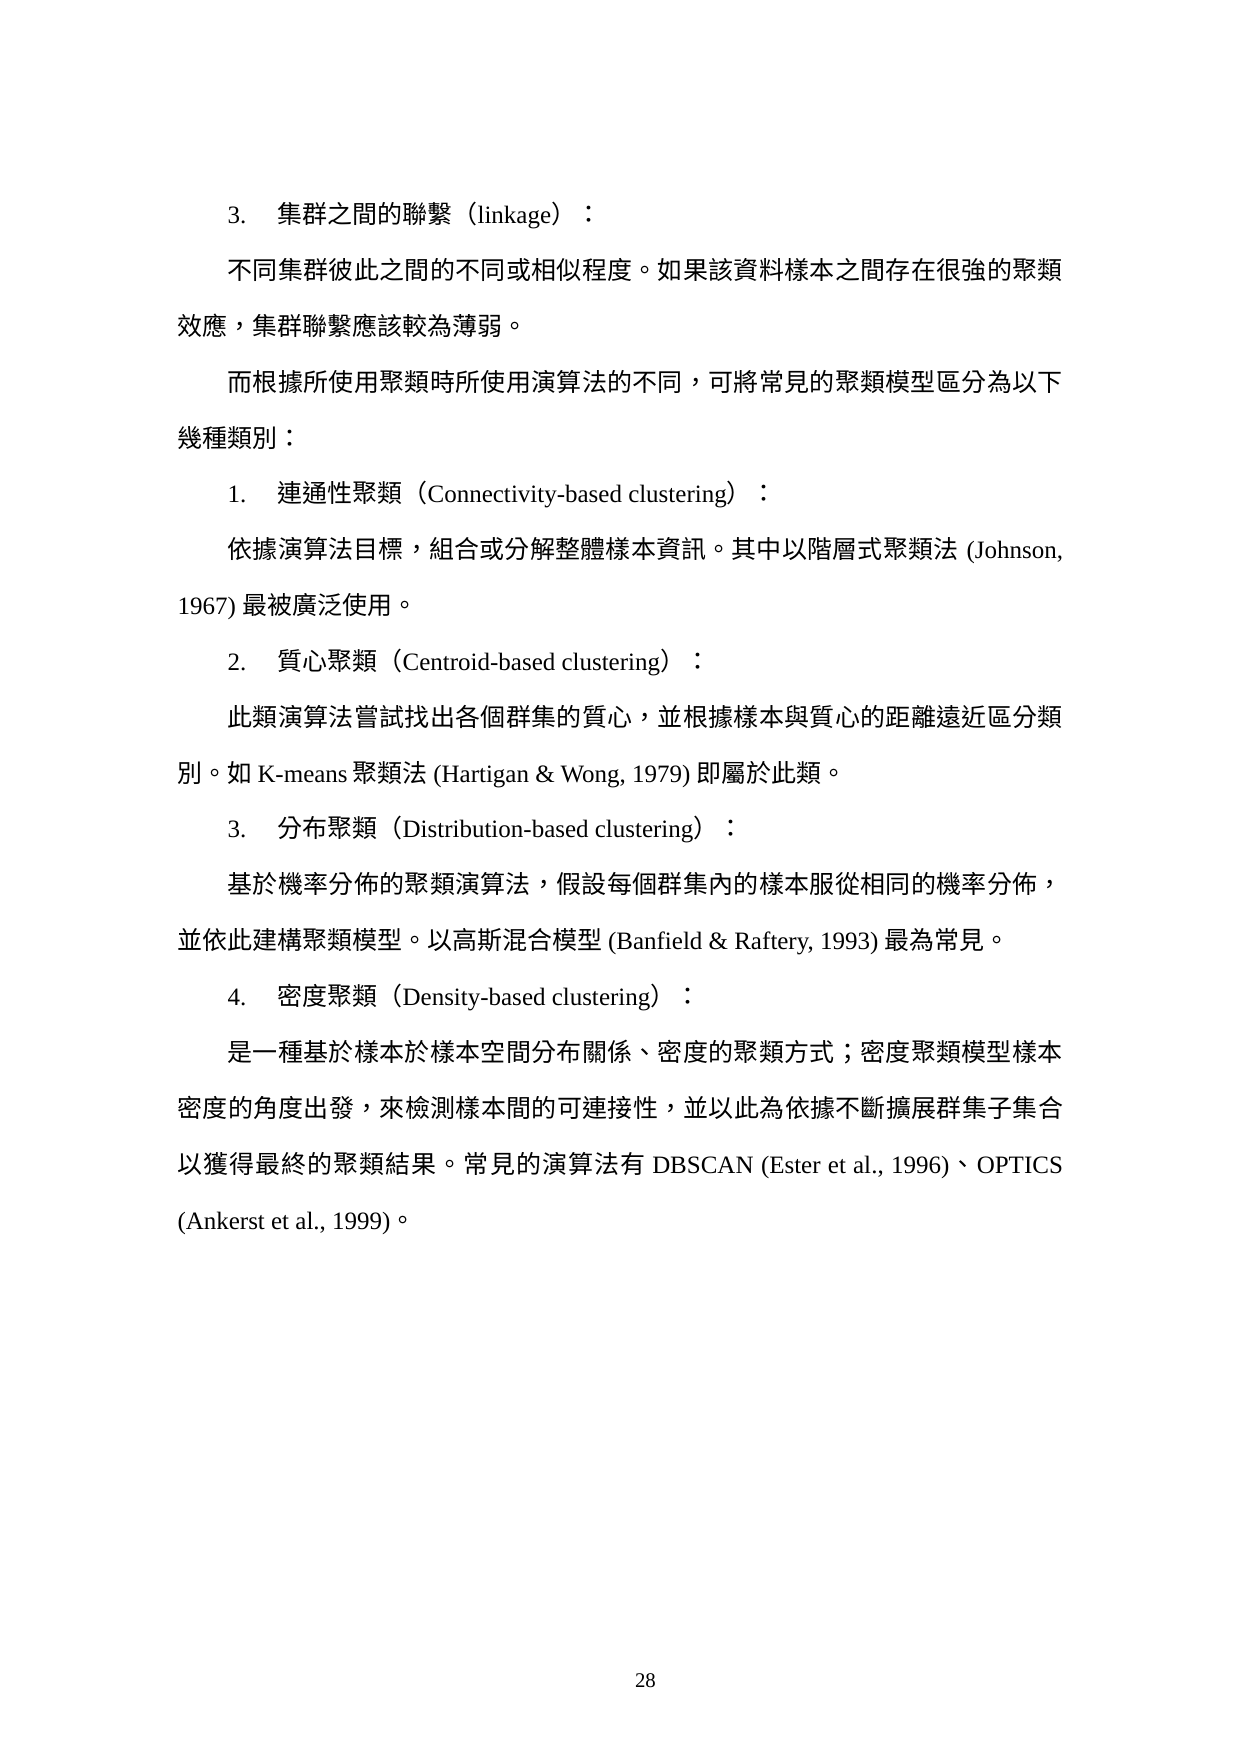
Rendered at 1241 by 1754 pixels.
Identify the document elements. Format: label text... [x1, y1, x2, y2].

list 分布聚類（Distribution-based clustering）： [227, 808, 1063, 846]
text 是一種基於樣本於樣本空間分布關係、密度的聚類方式；密度聚類模型樣本密度的角度出發，來檢測樣本間的可連接性，並以此為依據不斷擴展群集子集合，以獲得最終的聚類結果。常見的演算法有DBSCAN (Ester et al., 1996)、OPTICS (Ankerst et al., 1999)。 [177, 1031, 1063, 1238]
text 依據演算法目標，組合或分解整體樣本資訊。其中以階層式聚類法 (Johnson, 1967) 最被廣泛使用。 [177, 529, 1063, 623]
text 基於機率分佈的聚類演算法，假設每個群集內的樣本服從相同的機率分佈，並依此建構聚類模型。以高斯混合模型 (Banfield & Raftery, 1993) 最為常見。 [177, 864, 1063, 958]
text 不同集群彼此之間的不同或相似程度。如果該資料樣本之間存在很強的聚類效應，集群聯繫應該較為薄弱。 [177, 249, 1063, 343]
list 質心聚類（Centroid-based clustering）： [227, 641, 1063, 678]
list 連通性聚類（Connectivity-based clustering）： [227, 473, 1063, 511]
list 集群之間的聯繫（linkage）： [227, 194, 1063, 231]
list 密度聚類（Density-based clustering）： [227, 976, 1063, 1013]
text 而根據所使用聚類時所使用演算法的不同，可將常見的聚類模型區分為以下幾種類別： [177, 361, 1063, 455]
text 此類演算法嘗試找出各個群集的質心，並根據樣本與質心的距離遠近區分類別。如K-means聚類法 (Hartigan & Wong, 1979) 即屬於此類。 [177, 696, 1063, 790]
